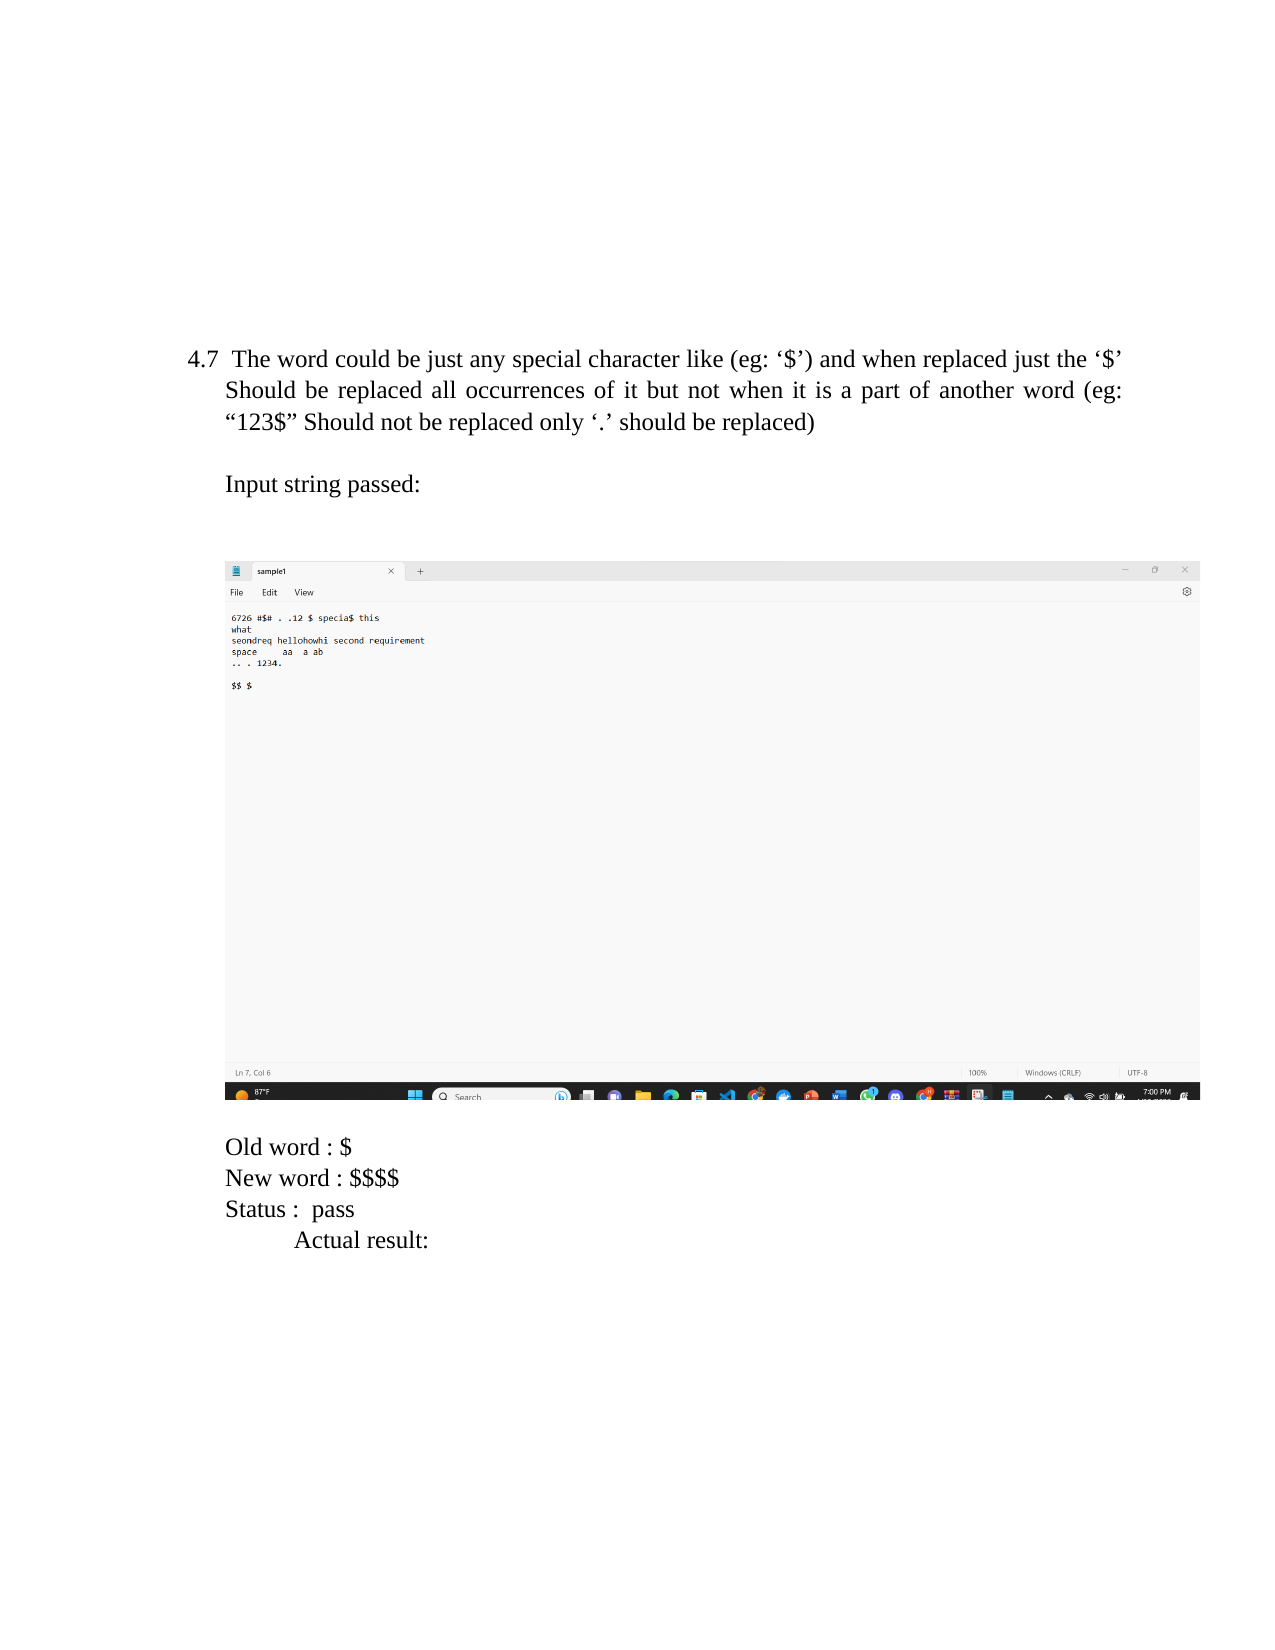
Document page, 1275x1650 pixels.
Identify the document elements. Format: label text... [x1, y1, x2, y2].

list Old word : $ [225, 1132, 1125, 1161]
list Input string passed: [225, 469, 1125, 497]
list Actual result: [225, 1226, 1125, 1254]
list The word could be just any special character like (eg: ‘$’) and when replaced just the ‘$’ Should be replaced all occurrences of it but not when it is a part of another word (eg: “123$” Should not be replaced only ‘.’ should be replaced) [187, 344, 1125, 435]
picture [225, 561, 1200, 1100]
list New word : $$$$ [225, 1163, 1125, 1192]
list Status : pass [225, 1194, 1125, 1223]
